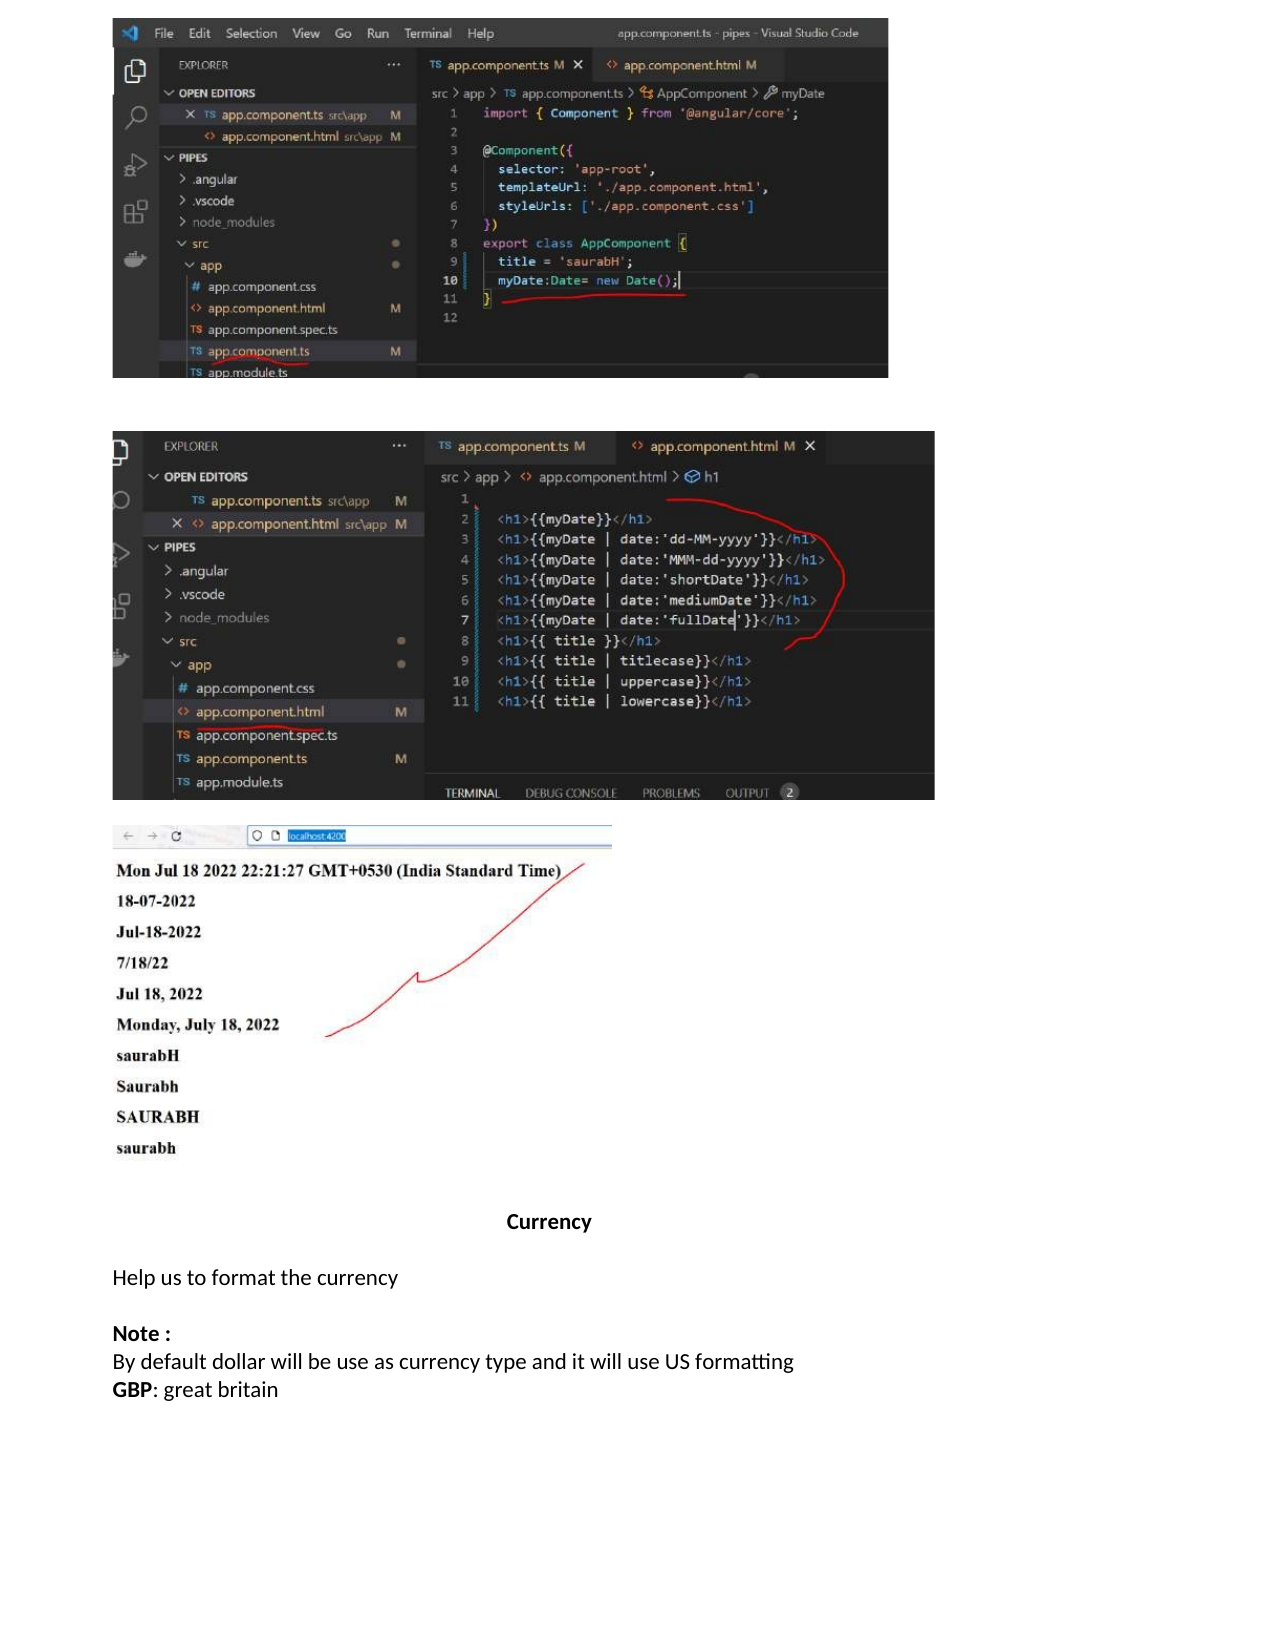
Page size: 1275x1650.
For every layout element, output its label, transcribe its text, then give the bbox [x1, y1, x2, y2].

text Help us to format the currency [112, 1263, 1275, 1291]
subtitle Note : [112, 1319, 1275, 1347]
picture [112, 431, 935, 800]
text GBP: great britain [112, 1375, 1275, 1403]
text By default dollar will be use as currency type and it will use US formatting [112, 1347, 1275, 1375]
picture [112, 18, 889, 378]
subtitle Currency [253, 1207, 845, 1235]
picture [112, 825, 612, 1162]
